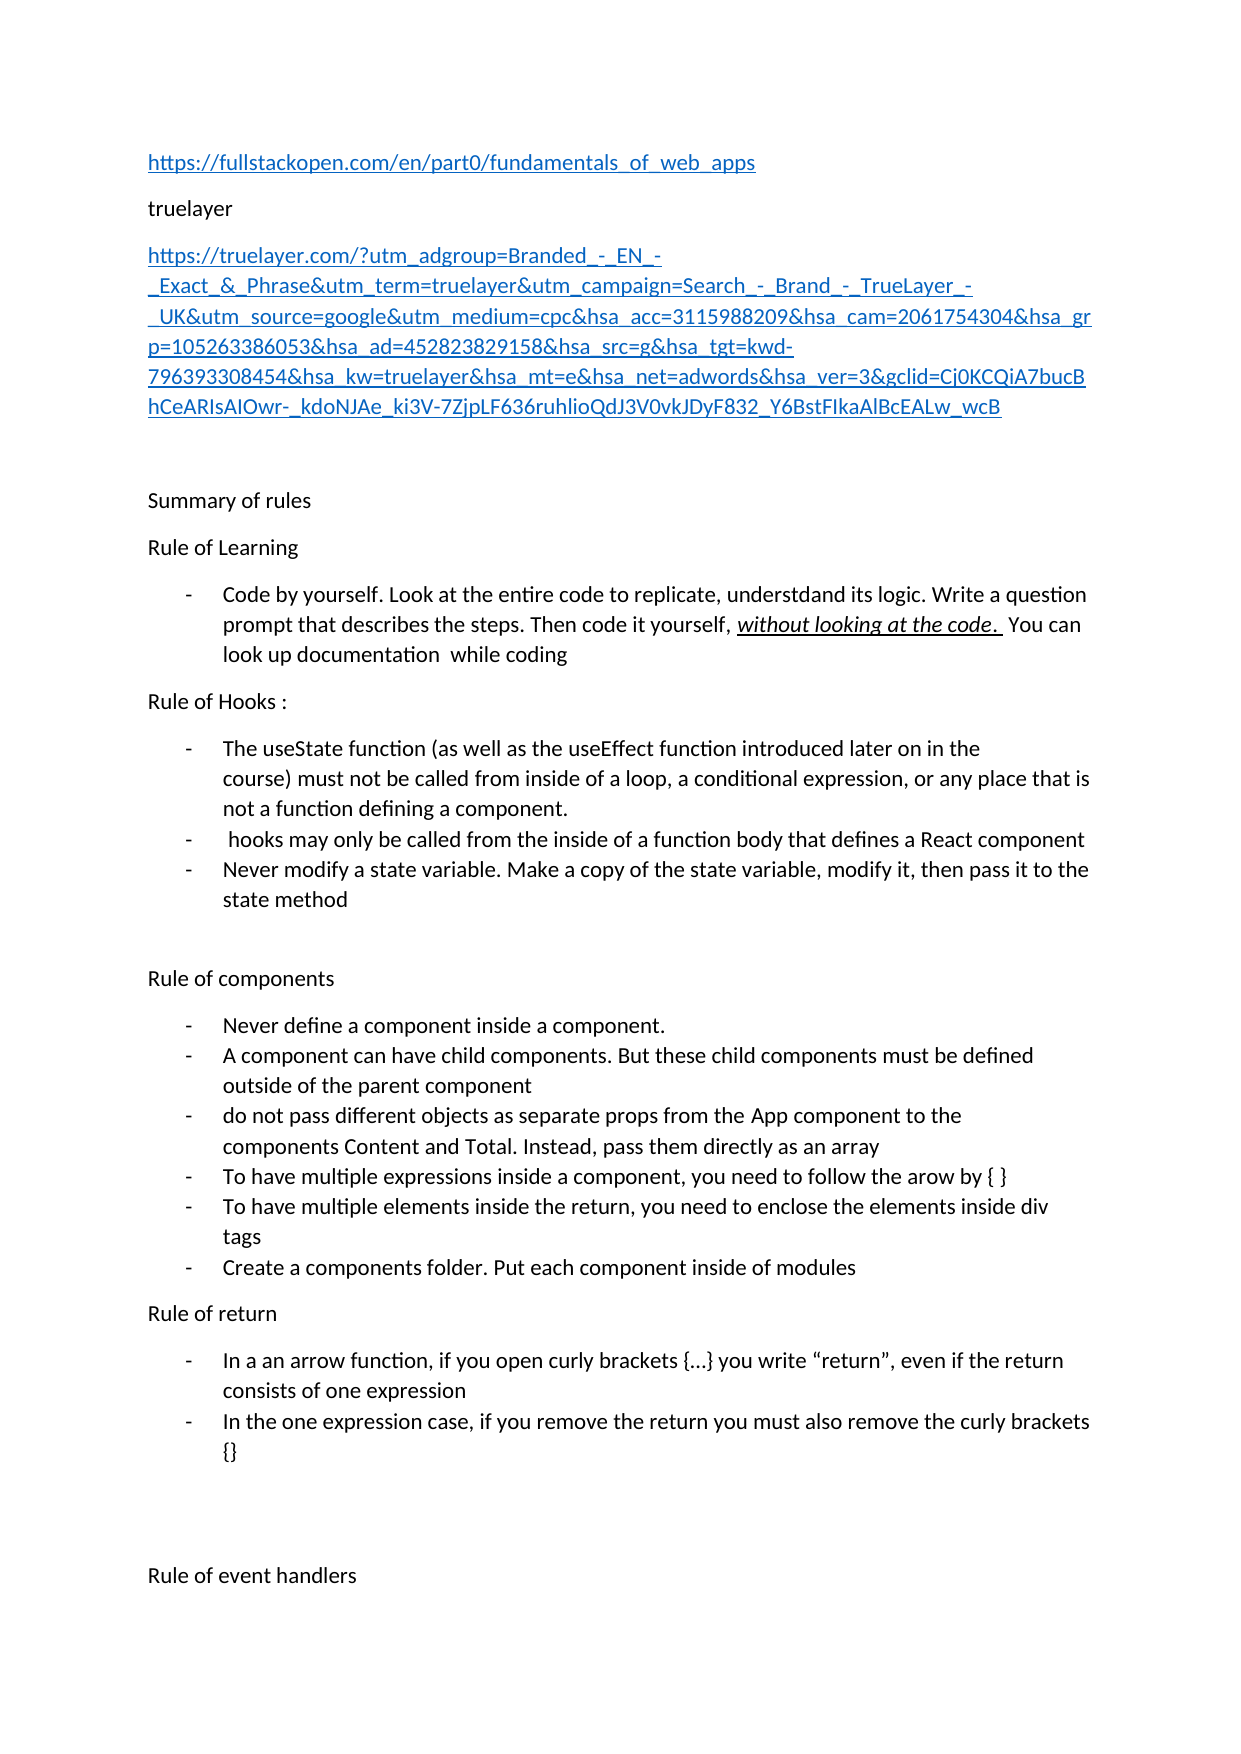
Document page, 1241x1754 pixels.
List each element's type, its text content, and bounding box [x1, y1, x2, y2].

text Rule of Hooks : [148, 687, 1093, 715]
text Rule of event handlers [148, 1561, 1093, 1589]
list A component can have child components. But these child components must be defined outside of the parent component [185, 1041, 1093, 1099]
list In a an arrow function, if you open curly brackets {…} you write “return”, even if the return consists of one expression [185, 1346, 1093, 1404]
list do not pass different objects as separate props from the App component to the components Content and Total. Instead, pass them directly as an array [185, 1102, 1093, 1160]
list In the one expression case, if you remove the return you must also remove the curly brackets {} [185, 1407, 1093, 1465]
text Rule of return [148, 1299, 1093, 1327]
list Never modify a state variable. Make a copy of the state variable, modify it, then pass it to the state method [185, 855, 1093, 913]
text Rule of Learning [148, 533, 1093, 561]
list Create a components folder. Put each component inside of modules [185, 1253, 1093, 1281]
list To have multiple elements inside the return, you need to enclose the elements inside div tags [185, 1192, 1093, 1250]
list hooks may only be called from the inside of a function body that defines a React component [185, 825, 1093, 853]
list To have multiple expressions inside a component, you need to follow the arow by { } [185, 1162, 1093, 1190]
text Rule of components [148, 964, 1093, 992]
list Never define a component inside a component. [185, 1011, 1093, 1039]
text https://fullstackopen.com/en/part0/fundamentals_of_web_apps [148, 148, 1093, 176]
text https://truelayer.com/?utm_adgroup=Branded_-_EN_-_Exact_&_Phrase&utm_term=truelayer&utm_campaign=Search_-_Brand_-_TrueLayer_-_UK&utm_source=google&utm_medium=cpc&hsa_acc=3115988209&hsa_cam=2061754304&hsa_grp=105263386053&hsa_ad=452823829158&hsa_src=g&hsa_tgt=kwd-796393308454&hsa_kw=truelayer&hsa_mt=e&hsa_net=adwords&hsa_ver=3&gclid=Cj0KCQiA7bucBhCeARIsAIOwr-_kdoNJAe_ki3V-7ZjpLF636ruhlioQdJ3V0vkJDyF832_Y6BstFIkaAlBcEALw_wcB [148, 241, 1093, 420]
text truelayer [148, 194, 1093, 222]
text Summary of rules [148, 486, 1093, 514]
list Code by yourself. Look at the entire code to replicate, understdand its logic. Write a question prompt that describes the steps. Then code it yourself, without looking at the code. You can look up documentation while coding [185, 580, 1093, 668]
list The useState function (as well as the useEffect function introduced later on in the course) must not be called from inside of a loop, a conditional expression, or any place that is not a function defining a component. [185, 734, 1093, 822]
